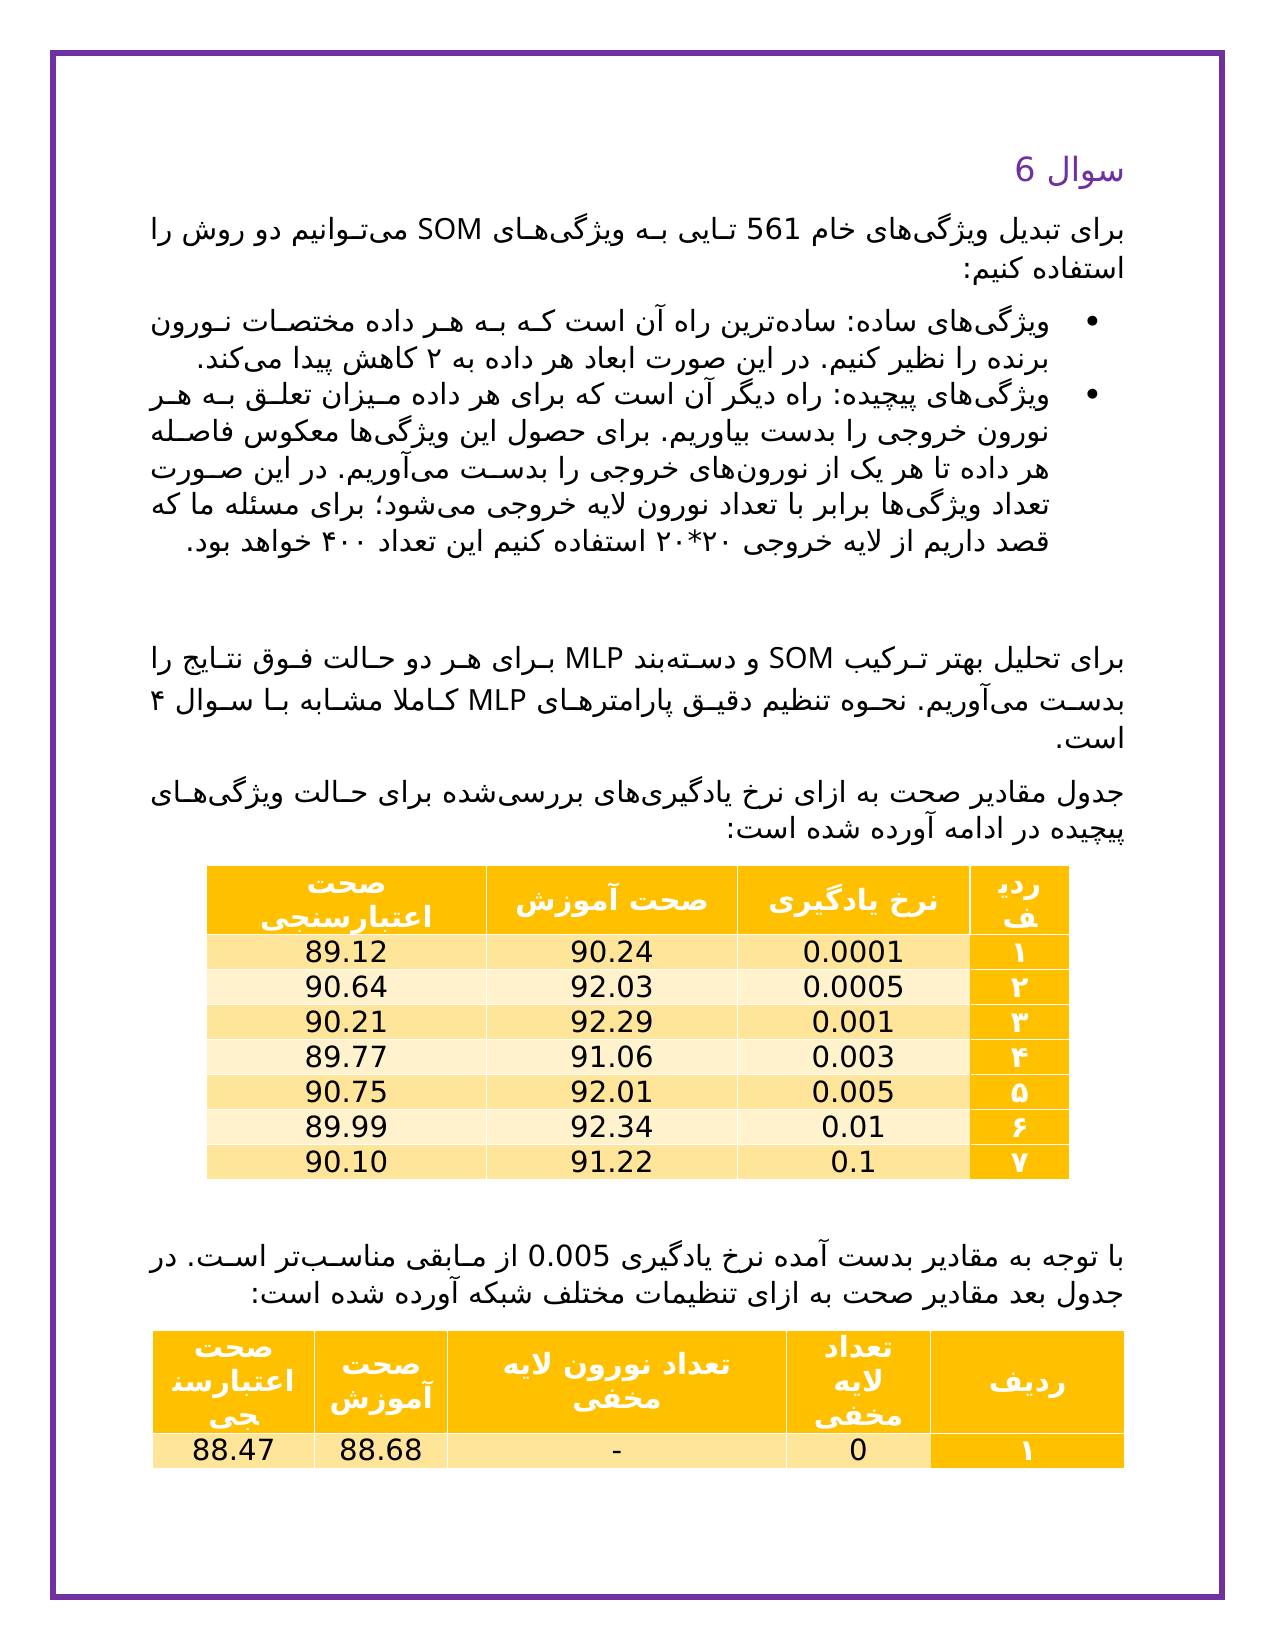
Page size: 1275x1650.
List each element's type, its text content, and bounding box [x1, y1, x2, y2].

table_header نرخ یادگیری [738, 866, 969, 934]
table_cell ۱ [931, 1434, 1124, 1468]
text برای تحلیل بهتر ترکیب SOM‌ و دسته‌بند MLP برای هر دو حالت فوق نتایج را بدست می‌آوریم. نحوه تنظیم دقیق پارامترهای MLP کاملا مشابه با سوال ۴ است. [150, 637, 1125, 756]
table_header ردیف [931, 1331, 1124, 1433]
table_cell 90.24 [487, 935, 737, 969]
table_cell 90.64 [207, 970, 486, 1004]
table_cell 88.68 [315, 1434, 447, 1468]
text سوال 6 [150, 150, 1125, 189]
table_cell 91.06 [487, 1040, 737, 1074]
table_cell 92.29 [487, 1005, 737, 1039]
text جدول مقادیر صحت به ازای نرخ یادگیری‌های بررسی‌شده برای حالت ویژگی‌های پیچیده در ادامه آورده شده است: [150, 775, 1125, 846]
table_cell 91.22 [487, 1145, 737, 1179]
table_cell 0.001 [738, 1004, 970, 1039]
table_cell 90.75 [207, 1075, 486, 1109]
list ویژگی‌های ساده: ساده‌ترین راه آن است که به هر داده مختصات نورون برنده را نظیر کنیم. در این صورت ابعاد هر داده به ۲ کاهش پیدا می‌کند. [150, 304, 1087, 375]
table_header صحت آموزش [487, 866, 737, 934]
table_cell ۱ [970, 935, 1069, 969]
table_header تعداد نورون لایه مخفی [448, 1331, 786, 1433]
text با توجه به مقادیر بدست آمده نرخ یادگیری 0.005 از مابقی مناسب‌تر است. در جدول بعد مقادیر صحت به ازای تنظیمات مختلف شبکه آورده شده است: [150, 1240, 1125, 1310]
table_cell - [448, 1434, 786, 1468]
table_cell 90.21 [207, 1005, 486, 1039]
table_cell ۵ [970, 1074, 1069, 1109]
table_cell 89.12 [207, 935, 486, 969]
table_header صحت اعتبارسنجی [153, 1331, 314, 1433]
table_cell 92.01 [487, 1075, 737, 1109]
table_cell 0.01 [738, 1109, 970, 1144]
table_cell 92.03 [487, 970, 737, 1004]
table_cell 92.34 [487, 1110, 737, 1144]
table_header تعداد لایه مخفی [787, 1331, 930, 1433]
table_cell 0.0001 [738, 935, 970, 969]
text برای تبدیل ویژگی‌های خام 561 تایی به ویژگی‌های SOM می‌توانیم دو روش را استفاده کنیم: [150, 208, 1125, 285]
table_cell 0.003 [738, 1039, 970, 1074]
table_cell ۲ [970, 969, 1069, 1004]
table_cell ۷ [970, 1144, 1069, 1179]
table_header صحت اعتبارسنجی [207, 866, 486, 934]
table_cell 88.47 [153, 1434, 314, 1468]
table_cell 90.10 [207, 1145, 486, 1179]
table_cell ۶ [970, 1109, 1069, 1144]
table_header صحت آموزش [315, 1331, 447, 1433]
list ویژگی‌های پیچیده: راه دیگر آن است که برای هر داده میزان تعلق به هر نورون خروجی را بدست بیاوریم. برای حصول این ویژگی‌ها معکوس فاصله هر داده تا هر یک از نورون‌های خروجی را بدست می‌آوریم. در این صورت تعداد ویژگی‌ها برابر با تعداد نورون لایه خروجی می‌شود؛ برای مسئله ما که قصد داریم از لایه خروجی ۲۰*۲۰ استفاده کنیم این تعداد ۴۰۰ خواهد بود. [150, 378, 1087, 558]
table_cell 0.005 [738, 1074, 970, 1109]
table_cell 89.77 [207, 1040, 486, 1074]
table_cell ۳ [970, 1004, 1069, 1039]
table_cell 0 [787, 1434, 931, 1468]
table_cell 0.0005 [738, 969, 970, 1004]
table_header ردیف [971, 866, 1069, 934]
table_cell 89.99 [207, 1110, 486, 1144]
table_cell ۴ [970, 1039, 1069, 1074]
table_cell 0.1 [738, 1144, 970, 1179]
